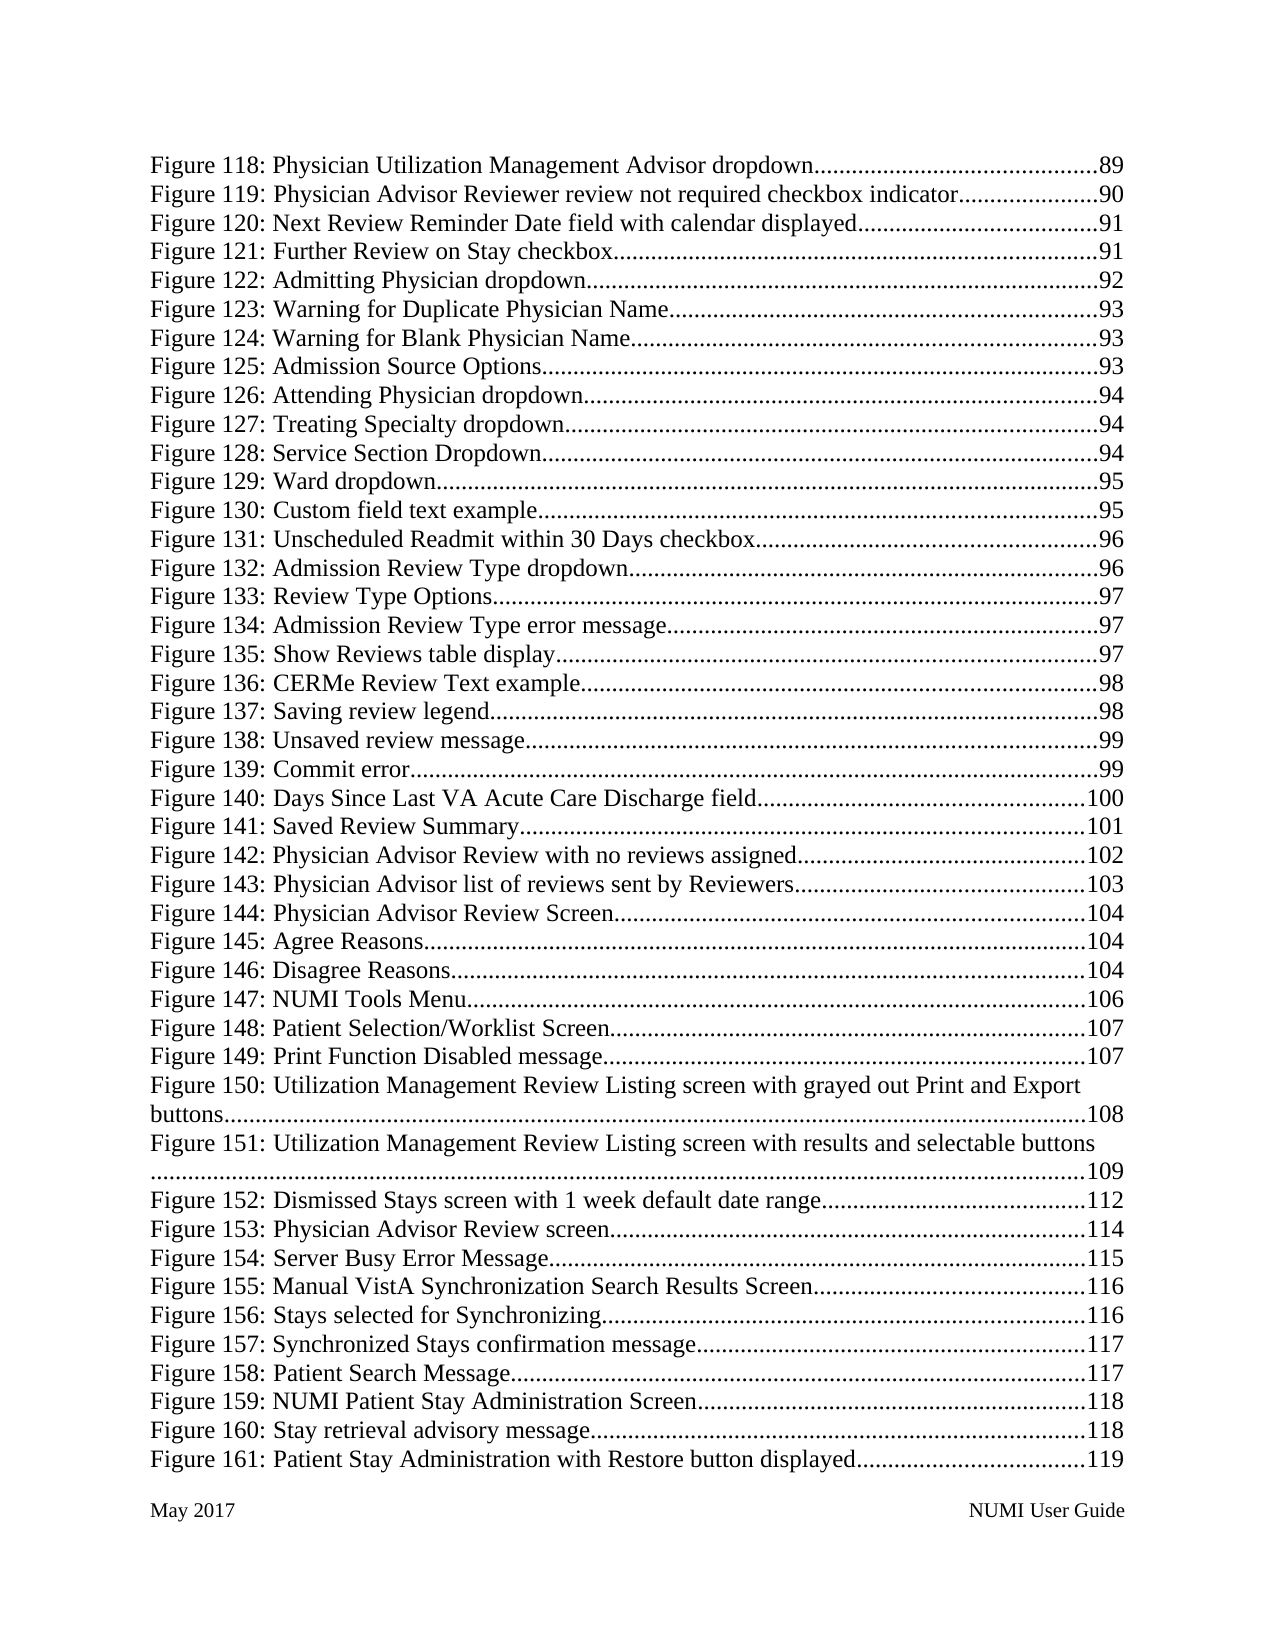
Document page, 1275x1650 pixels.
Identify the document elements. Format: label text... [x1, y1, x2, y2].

text Figure 135: Show Reviews table display 97 [150, 639, 1125, 668]
text Figure 147: NUMI Tools Menu 106 [150, 984, 1125, 1013]
text Figure 120: Next Review Reminder Date field with calendar displayed 91 [150, 208, 1125, 236]
text Figure 118: Physician Utilization Management Advisor dropdown 89 [150, 150, 1125, 179]
text Figure 122: Admitting Physician dropdown 92 [150, 265, 1125, 294]
text Figure 134: Admission Review Type error message 97 [150, 610, 1125, 639]
text Figure 155: Manual VistA Synchronization Search Results Screen 116 [150, 1271, 1125, 1300]
text Figure 130: Custom field text example 95 [150, 495, 1125, 524]
text Figure 127: Treating Specialty dropdown 94 [150, 409, 1125, 438]
text Figure 137: Saving review legend 98 [150, 696, 1125, 725]
text Figure 140: Days Since Last VA Acute Care Discharge field 100 [150, 783, 1125, 811]
text Figure 152: Dismissed Stays screen with 1 week default date range 112 [150, 1185, 1125, 1214]
text Figure 150: Utilization Management Review Listing screen with grayed out Print and Export buttons 108 [150, 1070, 1125, 1128]
text Figure 144: Physician Advisor Review Screen 104 [150, 898, 1125, 926]
text Figure 151: Utilization Management Review Listing screen with results and selectable buttons 109 [150, 1128, 1125, 1185]
text Figure 136: CERMe Review Text example 98 [150, 668, 1125, 696]
text Figure 131: Unscheduled Readmit within 30 Days checkbox 96 [150, 524, 1125, 553]
text Figure 125: Admission Source Options 93 [150, 351, 1125, 380]
text Figure 133: Review Type Options 97 [150, 581, 1125, 610]
text Figure 121: Further Review on Stay checkbox 91 [150, 236, 1125, 265]
text Figure 126: Attending Physician dropdown 94 [150, 380, 1125, 409]
text Figure 124: Warning for Blank Physician Name 93 [150, 323, 1125, 351]
text Figure 149: Print Function Disabled message 107 [150, 1041, 1125, 1070]
text Figure 132: Admission Review Type dropdown 96 [150, 553, 1125, 581]
text Figure 148: Patient Selection/Worklist Screen 107 [150, 1013, 1125, 1041]
text Figure 139: Commit error 99 [150, 754, 1125, 783]
text Figure 158: Patient Search Message 117 [150, 1358, 1125, 1386]
text Figure 153: Physician Advisor Review screen 114 [150, 1214, 1125, 1243]
text Figure 156: Stays selected for Synchronizing 116 [150, 1300, 1125, 1329]
text Figure 119: Physician Advisor Reviewer review not required checkbox indicator 90 [150, 179, 1125, 208]
text Figure 160: Stay retrieval advisory message 118 [150, 1415, 1125, 1444]
text Figure 146: Disagree Reasons 104 [150, 955, 1125, 984]
text Figure 142: Physician Advisor Review with no reviews assigned 102 [150, 840, 1125, 869]
text Figure 123: Warning for Duplicate Physician Name 93 [150, 294, 1125, 323]
text Figure 129: Ward dropdown 95 [150, 466, 1125, 495]
text Figure 145: Agree Reasons 104 [150, 926, 1125, 955]
text Figure 159: NUMI Patient Stay Administration Screen 118 [150, 1386, 1125, 1415]
text Figure 161: Patient Stay Administration with Restore button displayed 119 [150, 1444, 1125, 1473]
text Figure 138: Unsaved review message 99 [150, 725, 1125, 754]
text Figure 143: Physician Advisor list of reviews sent by Reviewers 103 [150, 869, 1125, 898]
text Figure 128: Service Section Dropdown 94 [150, 438, 1125, 466]
text Figure 154: Server Busy Error Message 115 [150, 1243, 1125, 1271]
text Figure 141: Saved Review Summary 101 [150, 811, 1125, 840]
text Figure 157: Synchronized Stays confirmation message 117 [150, 1329, 1125, 1358]
